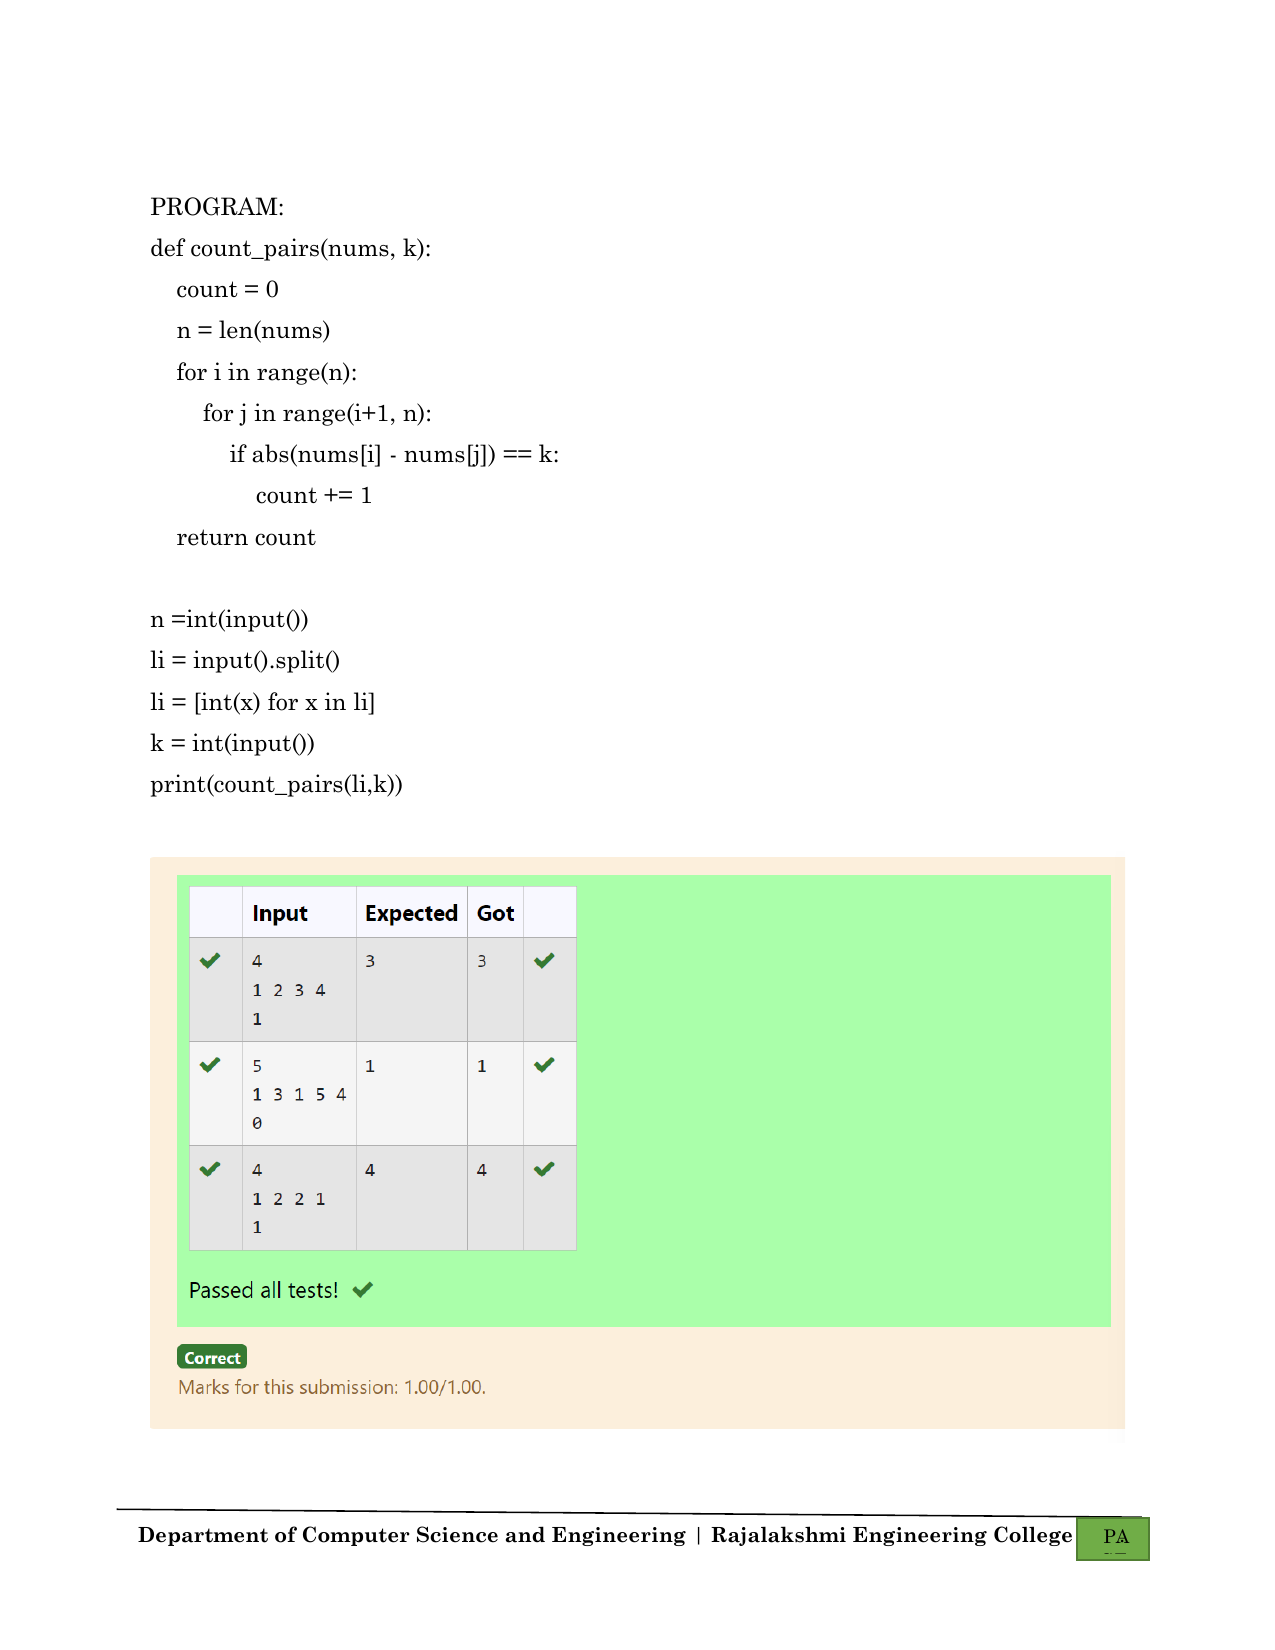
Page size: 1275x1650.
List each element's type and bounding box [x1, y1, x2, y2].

picture [150, 851, 1125, 1443]
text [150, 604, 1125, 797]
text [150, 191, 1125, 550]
